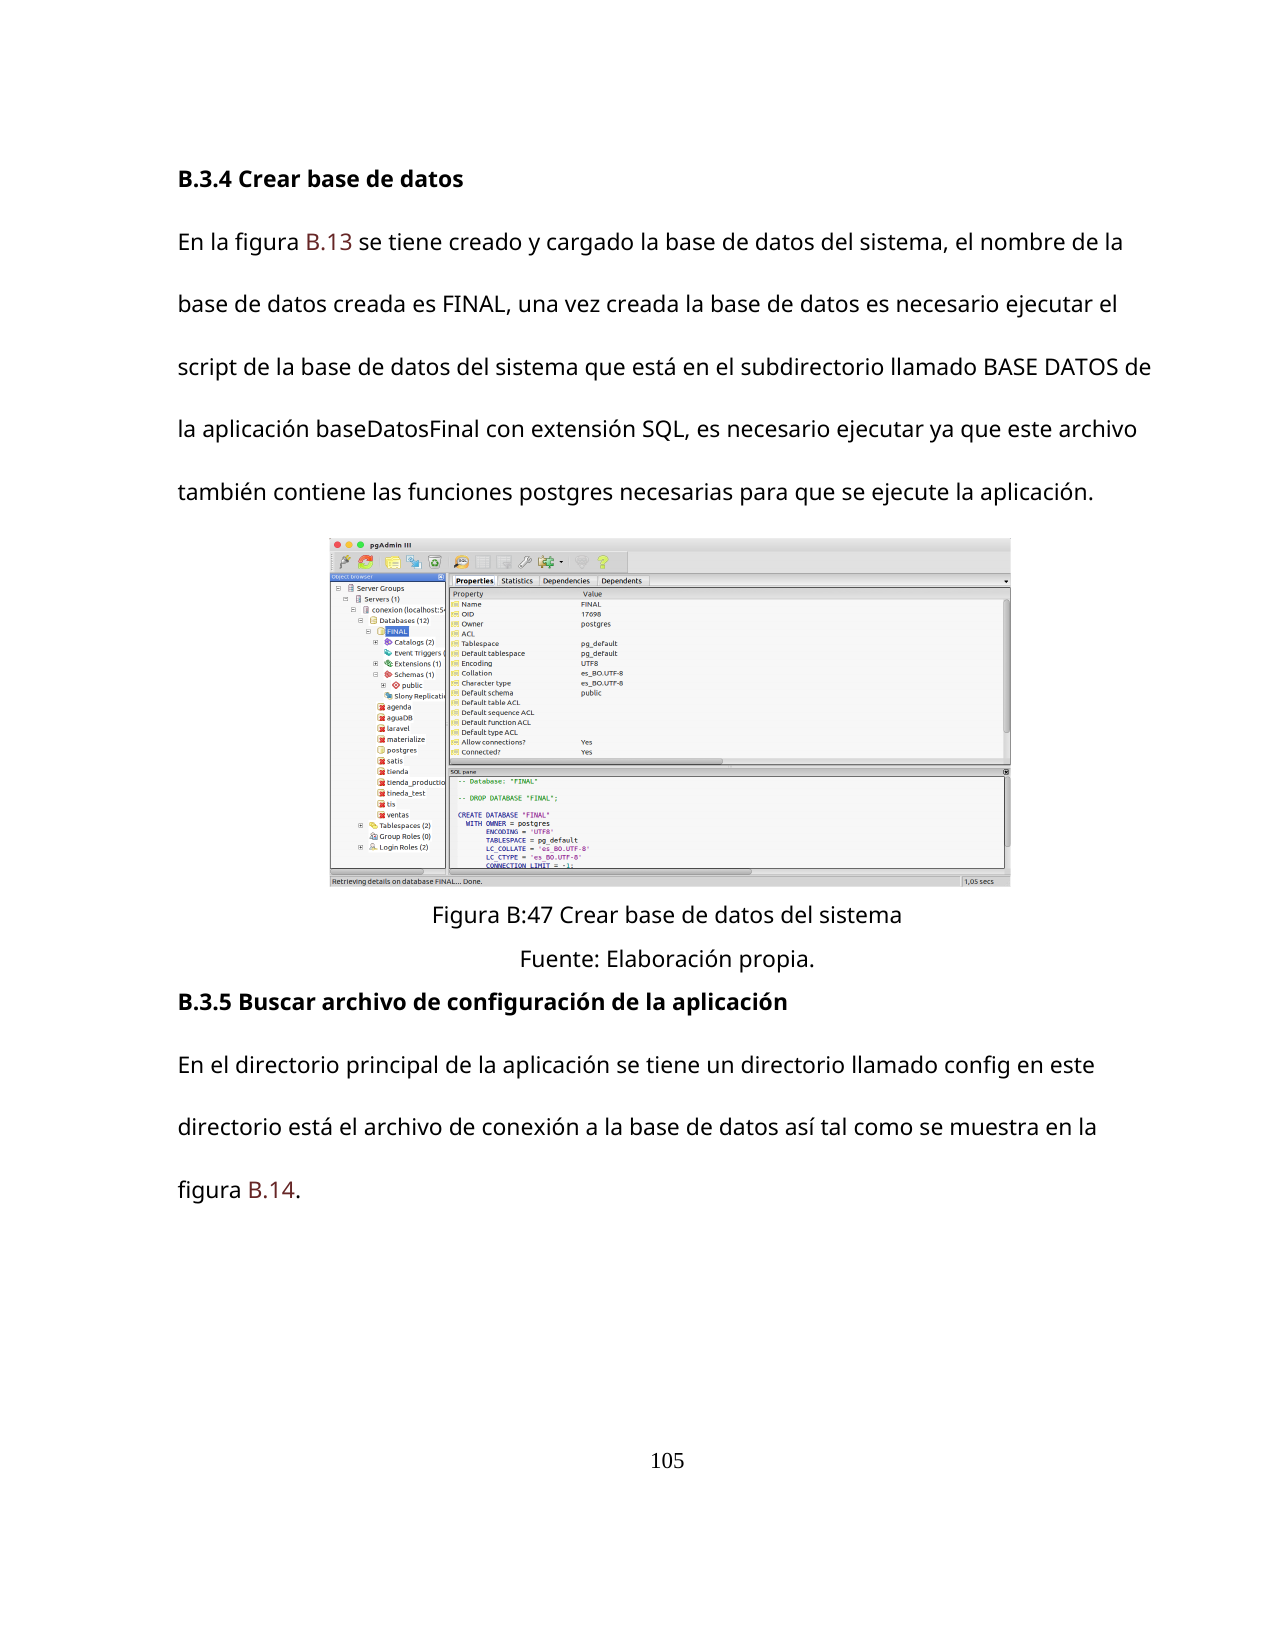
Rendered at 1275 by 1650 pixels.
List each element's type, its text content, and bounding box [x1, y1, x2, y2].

subtitle B.3.4 Crear base de datos [177, 163, 1157, 194]
text Fuente: Elaboración propia. [177, 942, 1157, 974]
subtitle B.3.5 Buscar archivo de configuración de la aplicación [177, 986, 1157, 1017]
text En el directorio principal de la aplicación se tiene un directorio llamado config en este directorio está el archivo de conexión a la base de datos así tal como se muestra en la figura B.14. [177, 1049, 1157, 1205]
text En la figura B.13 se tiene creado y cargado la base de datos del sistema, el nombre de la base de datos creada es FINAL, una vez creada la base de datos es necesario ejecutar el script de la base de datos del sistema que está en el subdirectorio llamado BASE DATOS de la aplicación baseDatosFinal con extensión SQL, es necesario ejecutar ya que este archivo también contiene las funciones postgres necesarias para que se ejecute la aplicación. [177, 226, 1157, 507]
